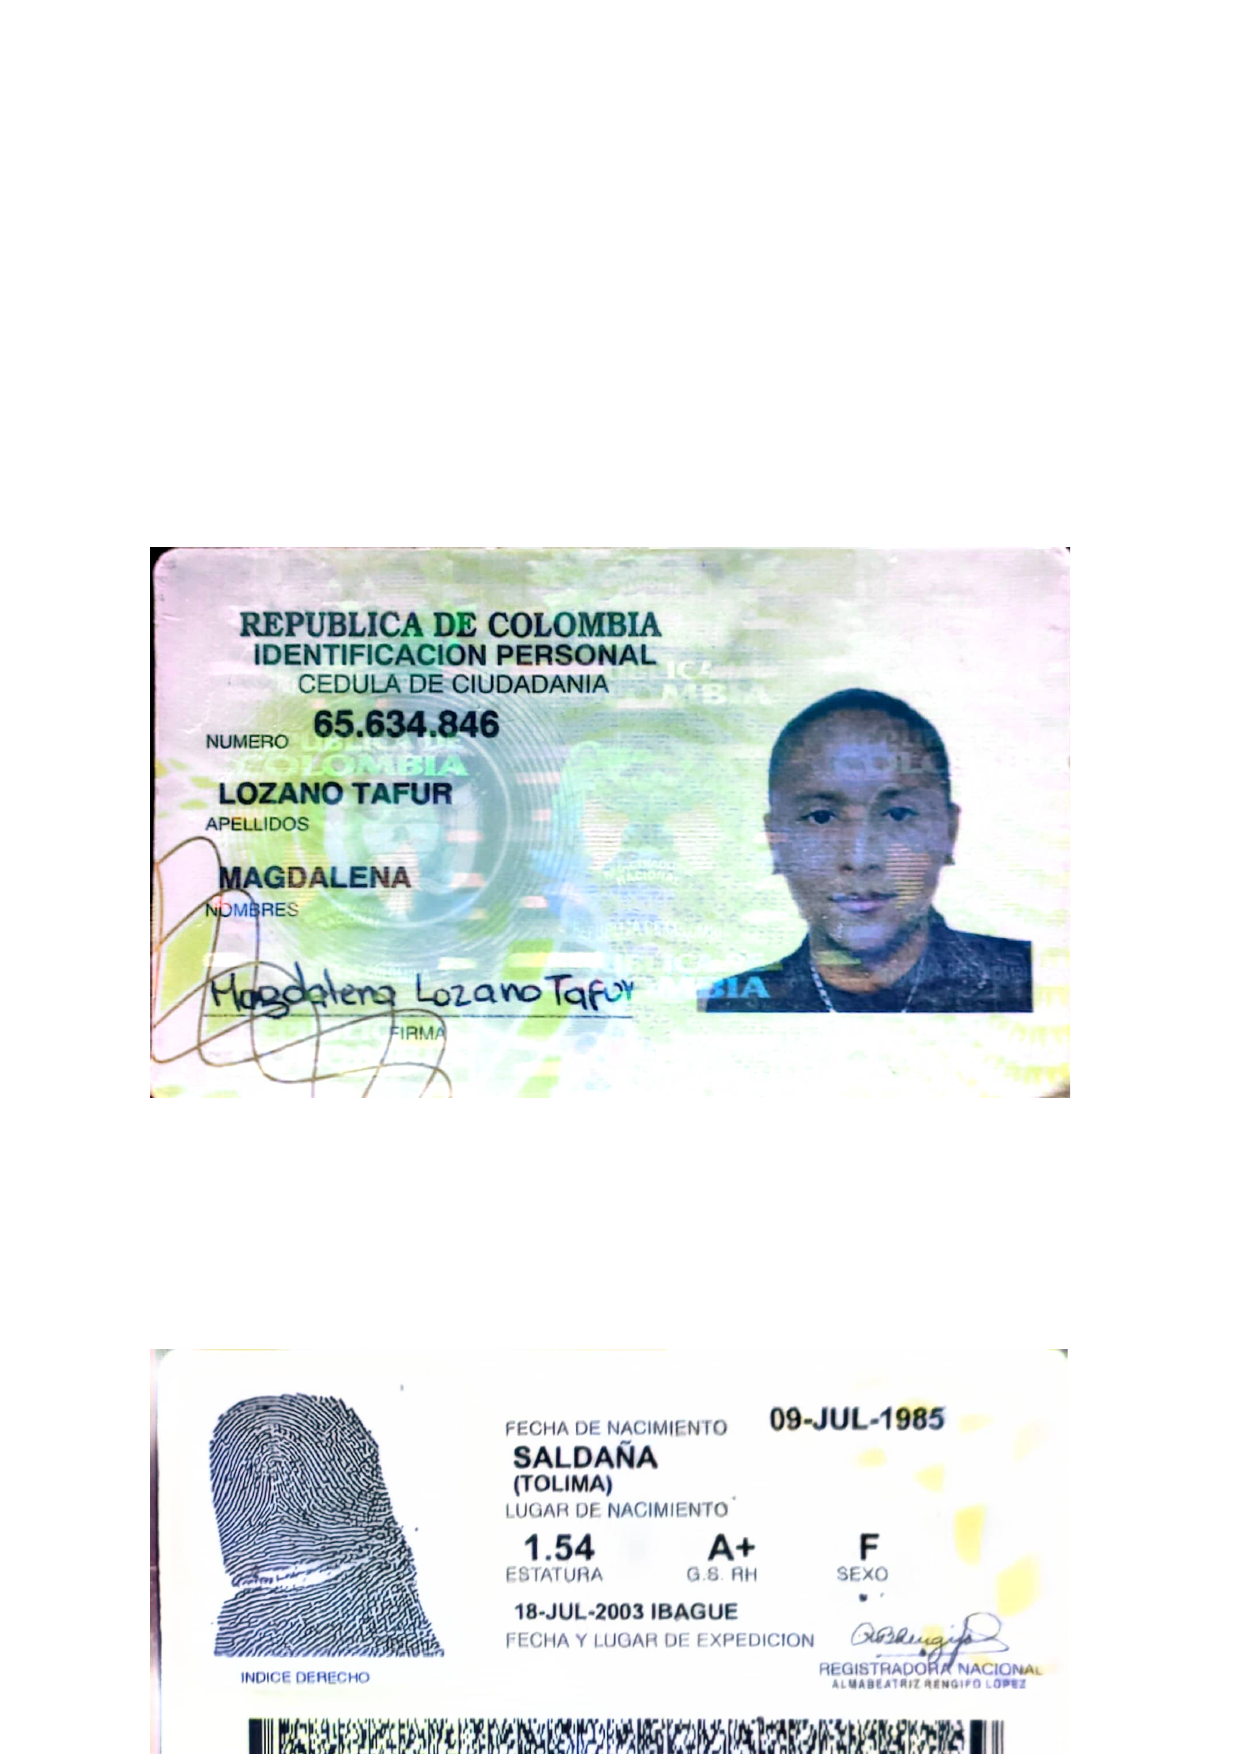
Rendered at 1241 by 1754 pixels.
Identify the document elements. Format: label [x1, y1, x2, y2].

picture [150, 547, 1071, 1098]
picture [150, 1349, 1068, 1754]
